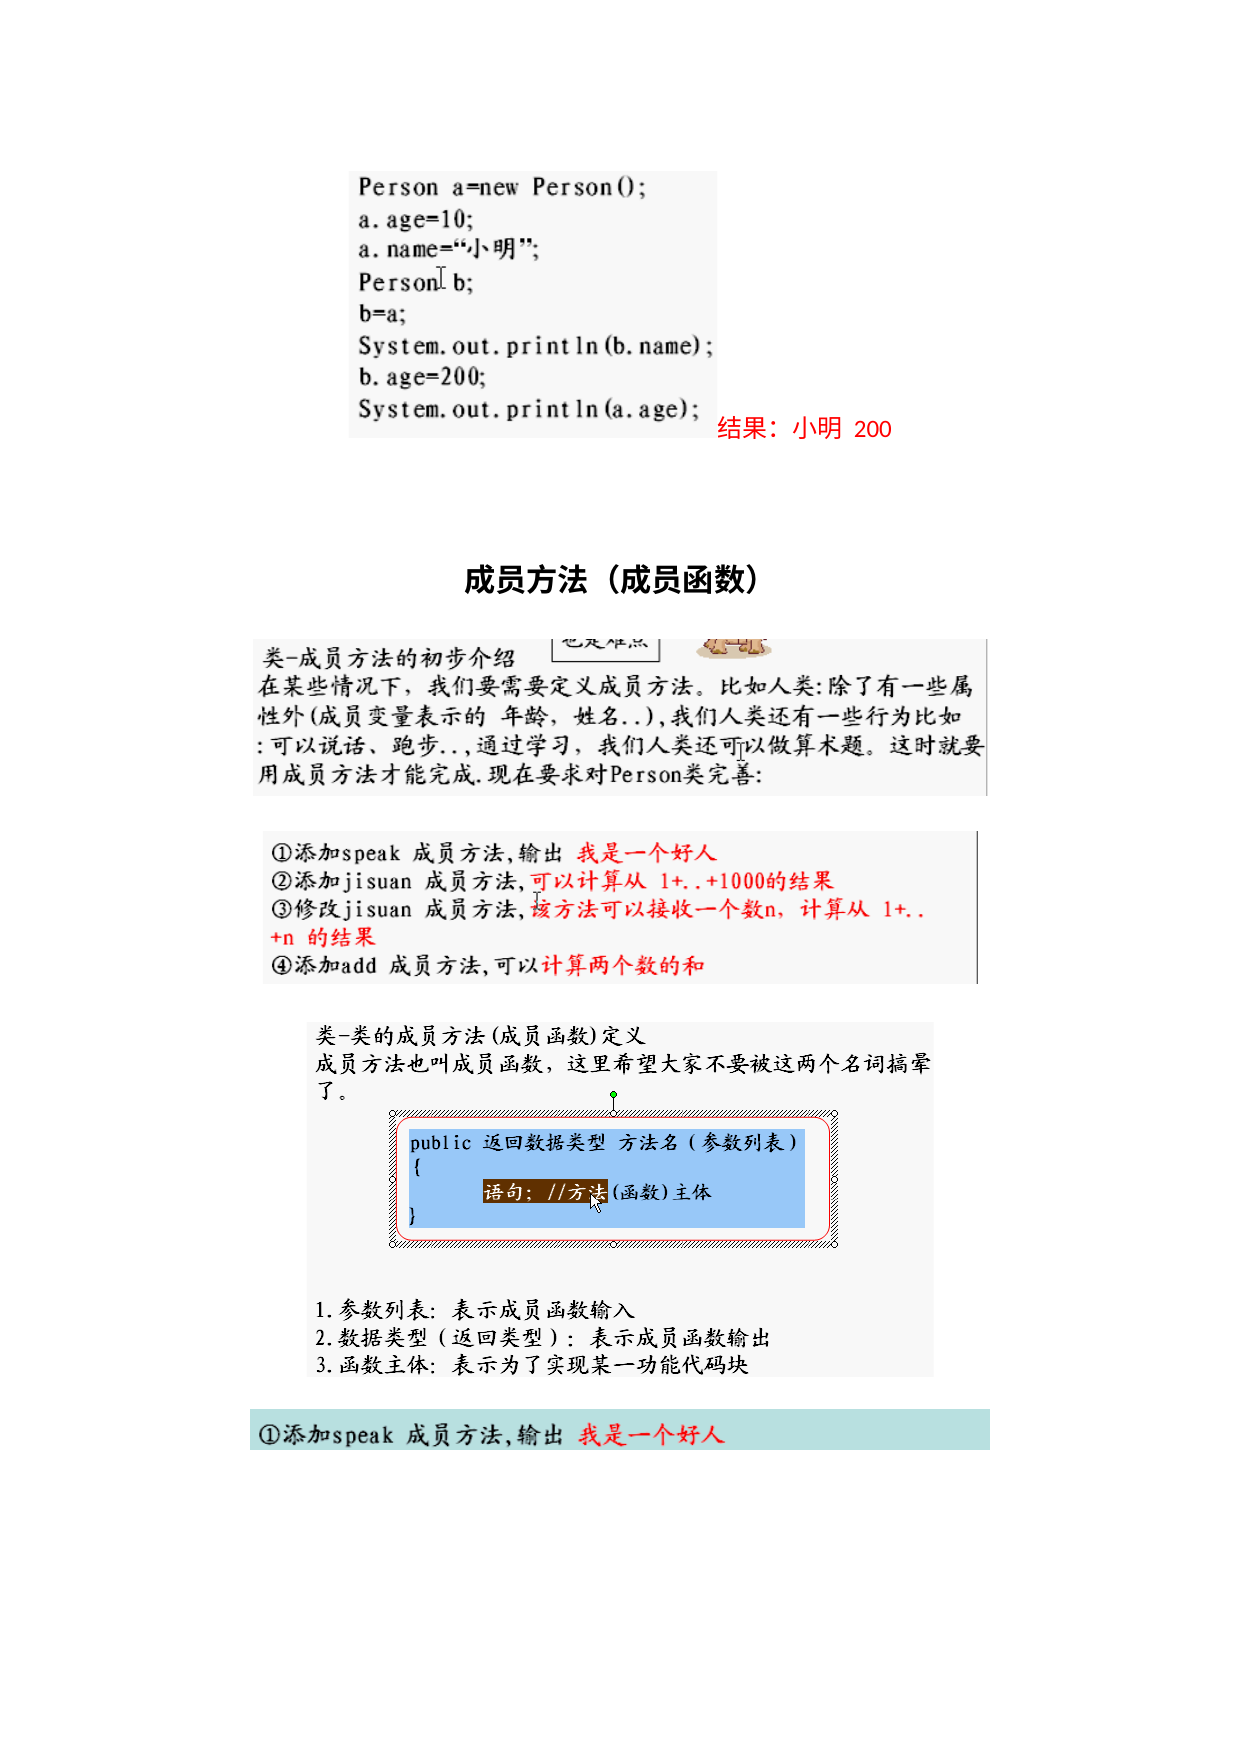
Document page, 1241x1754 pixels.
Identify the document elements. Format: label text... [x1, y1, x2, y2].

picture [306, 1022, 934, 1377]
picture [253, 639, 988, 796]
text 成员方法（成员函数） [187, 545, 1053, 610]
picture [262, 831, 978, 984]
picture [250, 1409, 990, 1450]
picture [348, 171, 718, 438]
